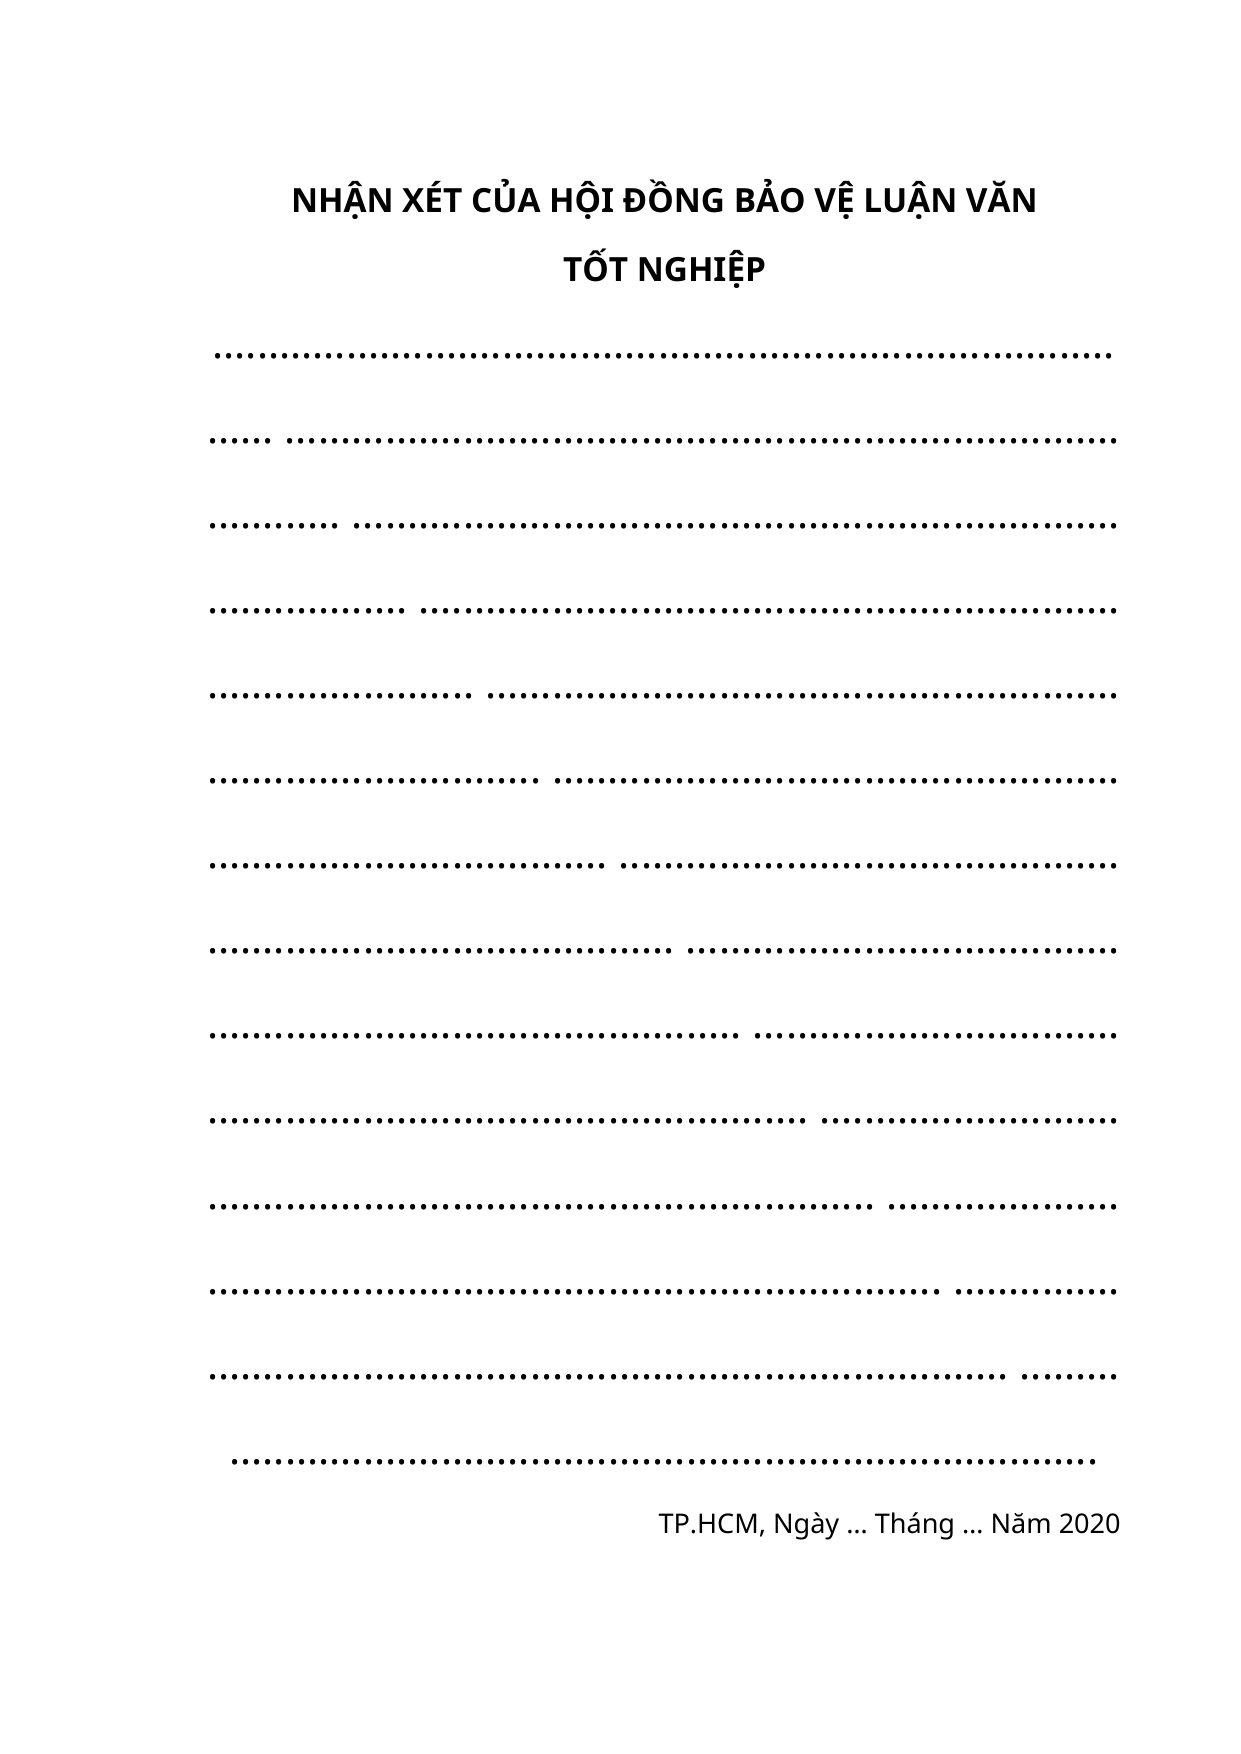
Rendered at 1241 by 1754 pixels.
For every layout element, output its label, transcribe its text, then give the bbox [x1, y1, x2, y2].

text TỐT NGHIỆP [207, 245, 1122, 291]
text NHẬN XÉT CỦA HỘI ĐỒNG BẢO VỆ LUẬN VĂN [207, 177, 1122, 223]
text ....................................................................................... ....................................................................................... ....................................................................................... ....................................................................................... ....................................................................................... ....................................................................................... ....................................................................................... ....................................................................................... ....................................................................................... ....................................................................................... ....................................................................................... ....................................................................................... ....................................................................................... [207, 313, 1122, 1477]
text TP.HCM, Ngày … Tháng … Năm 2020 [657, 1505, 1122, 1542]
